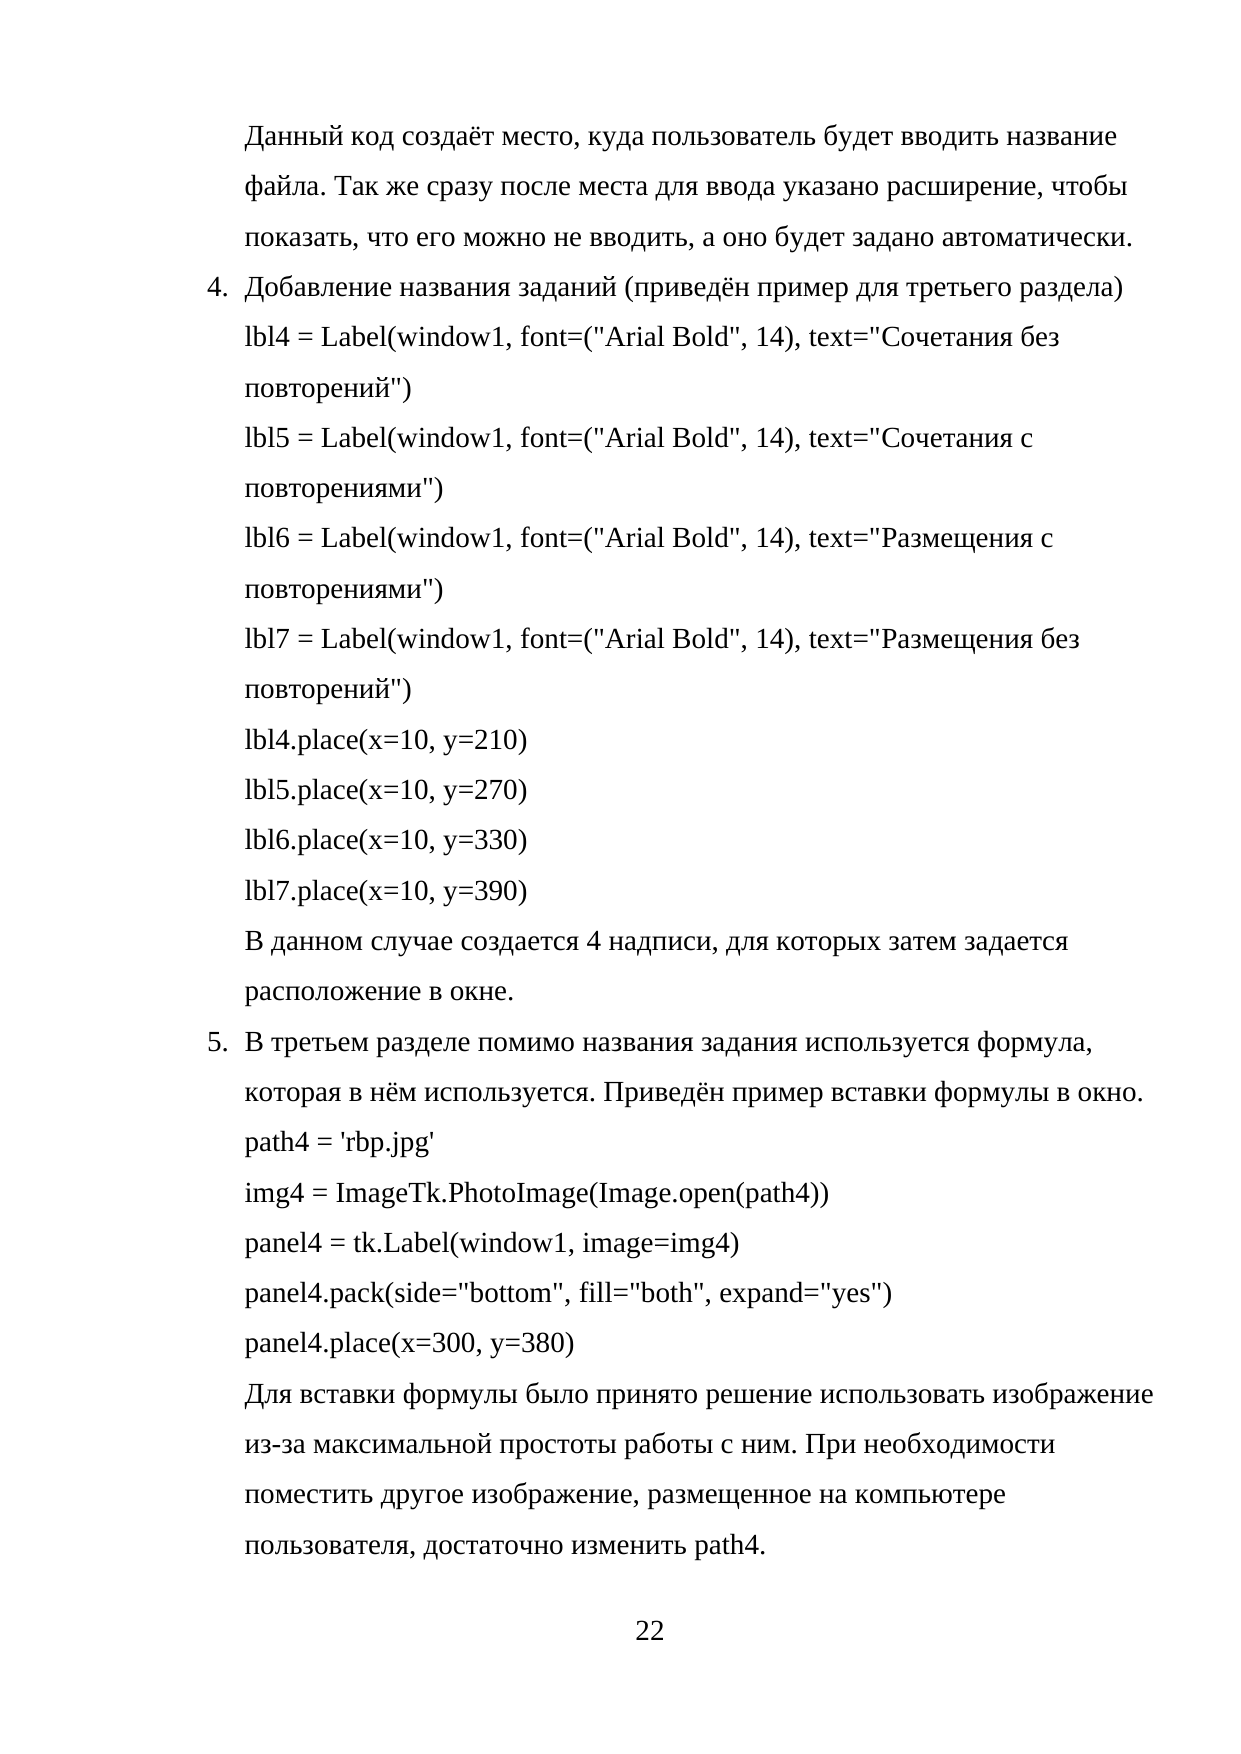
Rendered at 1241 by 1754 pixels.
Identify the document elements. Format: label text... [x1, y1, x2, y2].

list lbl4 = Label(window1, font=("Arial Bold", 14), text="Сочетания без повторений") [244, 319, 1181, 403]
list lbl6.place(x=10, y=330) [244, 822, 1181, 856]
list Добавление названия заданий (приведён пример для третьего раздела) [207, 269, 1181, 303]
list Данный код создаёт место, куда пользователь будет вводить название файла. Так же сразу после места для ввода указано расширение, чтобы показать, что его можно не вводить, а оно будет задано автоматически. [244, 118, 1181, 252]
list lbl5.place(x=10, y=270) [244, 772, 1181, 806]
list lbl7 = Label(window1, font=("Arial Bold", 14), text="Размещения без повторений") [244, 621, 1181, 705]
list lbl4.place(x=10, y=210) [244, 722, 1181, 755]
list В третьем разделе помимо названия задания используется формула, которая в нём используется. Приведён пример вставки формулы в окно. [207, 1024, 1181, 1108]
list panel4 = tk.Label(window1, image=img4) [244, 1225, 1181, 1258]
list lbl7.place(x=10, y=390) [244, 873, 1181, 906]
list img4 = ImageTk.PhotoImage(Image.open(path4)) [244, 1175, 1181, 1208]
list lbl5 = Label(window1, font=("Arial Bold", 14), text="Сочетания c повторениями") [244, 420, 1181, 504]
list В данном случае создается 4 надписи, для которых затем задается расположение в окне. [244, 923, 1181, 1007]
list Для вставки формулы было принято решение использовать изображение из-за максимальной простоты работы с ним. При необходимости поместить другое изображение, размещенное на компьютере пользователя, достаточно изменить path4. [244, 1376, 1181, 1560]
list panel4.pack(side="bottom", fill="both", expand="yes") [244, 1275, 1181, 1309]
list panel4.place(x=300, y=380) [244, 1326, 1181, 1359]
list path4 = 'rbp.jpg' [244, 1124, 1181, 1158]
list lbl6 = Label(window1, font=("Arial Bold", 14), text="Размещения с повторениями") [244, 521, 1181, 604]
